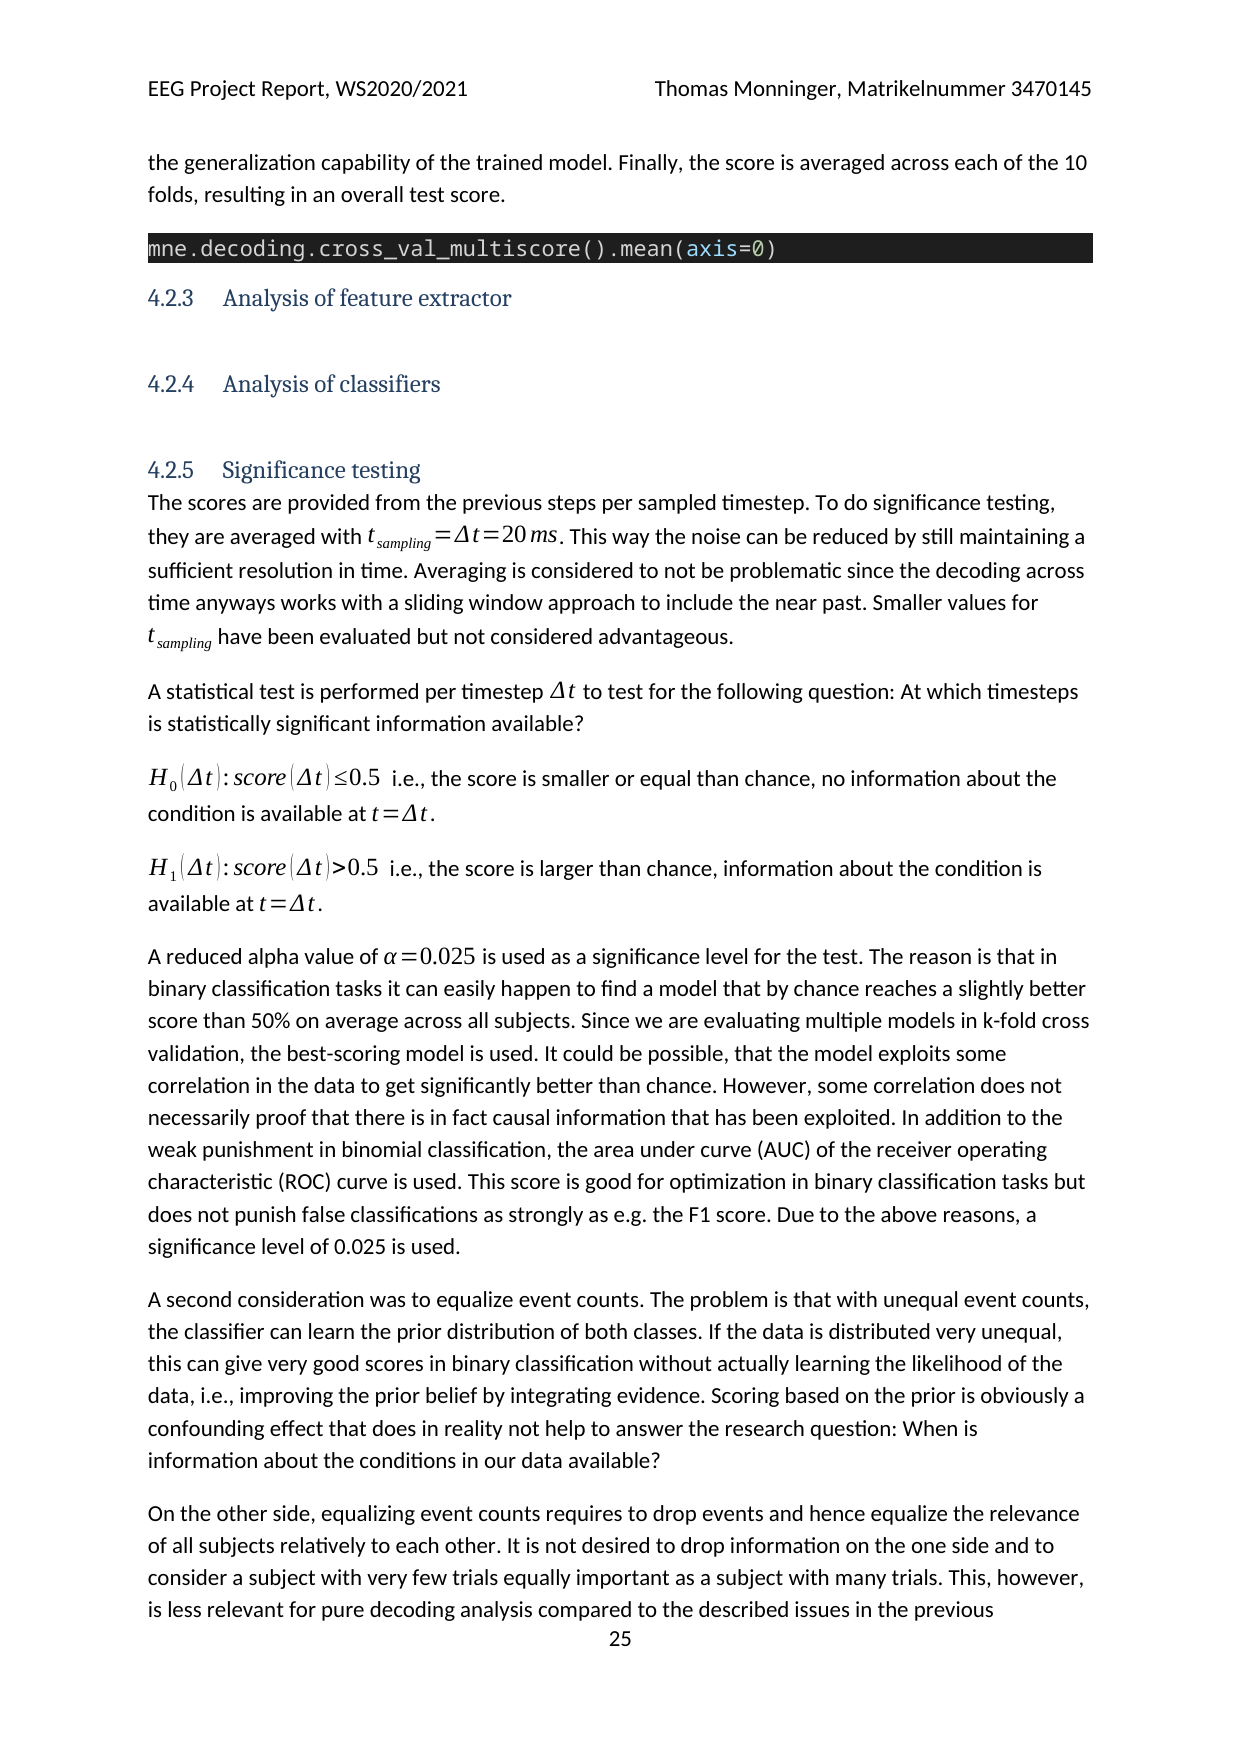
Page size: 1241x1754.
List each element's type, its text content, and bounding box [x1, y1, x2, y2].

text i.e., the score is smaller or equal than chance, no information about the condition is available at . [148, 762, 1093, 827]
subtitle Analysis of feature extractor [148, 283, 1093, 312]
subtitle Analysis of classifiers [148, 369, 1093, 398]
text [148, 1499, 1093, 1623]
text A second consideration was to equalize event counts. The problem is that with unequal event counts, the classifier can learn the prior distribution of both classes. If the data is distributed very unequal, this can give very good scores in binary classification without actually learning the likelihood of the data, i.e., improving the prior belief by integrating evidence. Scoring based on the prior is obviously a confounding effect that does in reality not help to answer the research question: When is information about the conditions in our data available? [148, 1285, 1093, 1474]
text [148, 148, 1093, 208]
text A statistical test is performed per timestep to test for the following question: At which timesteps is statistically significant information available? [148, 677, 1093, 737]
subtitle Significance testing [148, 456, 1093, 484]
text i.e., the score is larger than chance, information about the condition is available at . [148, 852, 1093, 917]
text A reduced alpha value of is used as a significance level for the test. The reason is that in binary classification tasks it can easily happen to find a model that by chance reaches a slightly better score than 50% on average across all subjects. Since we are evaluating multiple models in k-fold cross validation, the best-scoring model is used. It could be possible, that the model exploits some correlation in the data to get significantly better than chance. However, some correlation does not necessarily proof that there is in fact causal information that has been exploited. In addition to the weak punishment in binomial classification, the area under curve (AUC) of the receiver operating characteristic (ROC) curve is used. This score is good for optimization in binary classification tasks but does not punish false classifications as strongly as e.g. the F1 score. Due to the above reasons, a significance level of 0.025 is used. [148, 942, 1093, 1260]
text The scores are provided from the previous steps per sampled timestep. To do significance testing, they are averaged with . This way the noise can be reduced by still maintaining a sufficient resolution in time. Averaging is considered to not be problematic since the decoding across time anyways works with a sliding window approach to include the near past. Smaller values for have been evaluated but not considered advantageous. [148, 488, 1093, 652]
text mne.decoding.cross_val_multiscore().mean(axis=0) [148, 233, 1093, 263]
